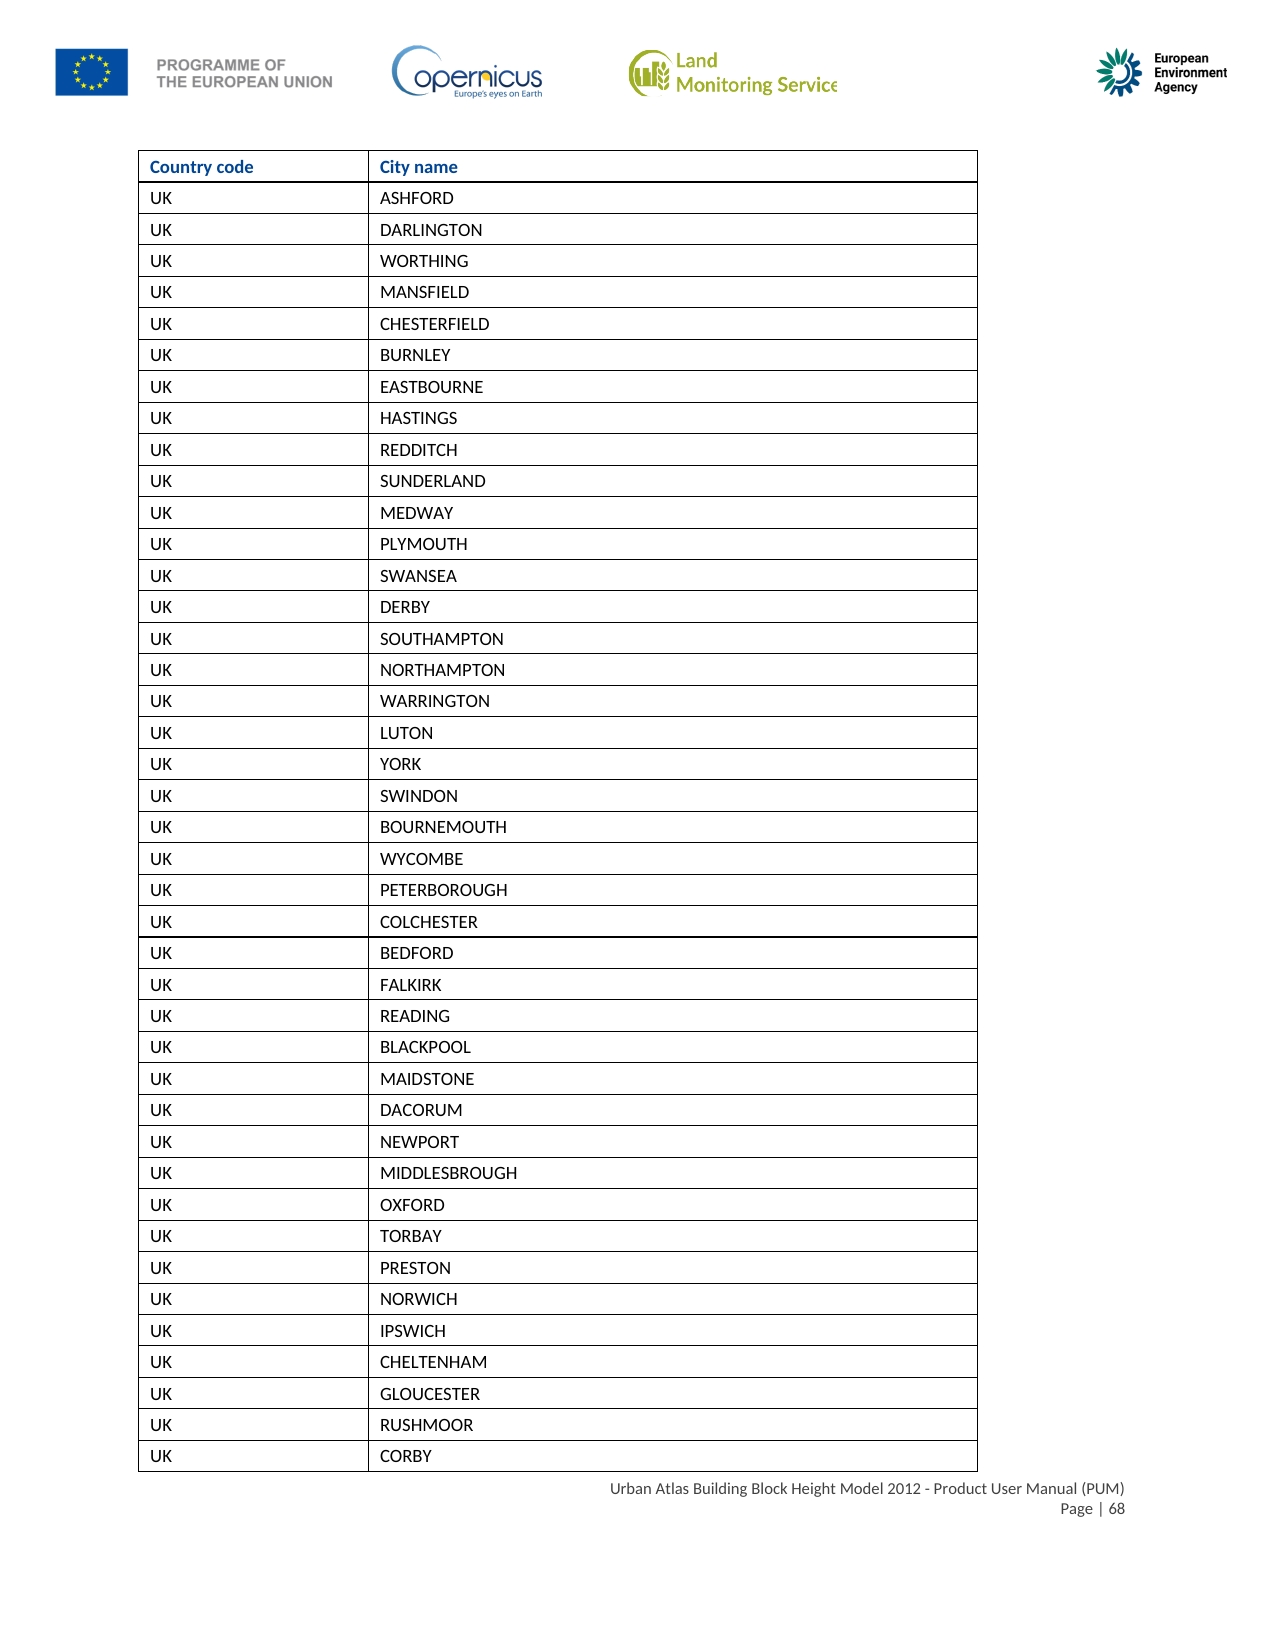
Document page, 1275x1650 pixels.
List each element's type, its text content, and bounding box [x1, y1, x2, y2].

table_cell BLACKPOOL [369, 1032, 977, 1062]
picture [1094, 46, 1228, 97]
picture [29, 21, 351, 124]
table_cell TORBAY [369, 1221, 977, 1251]
table_cell SOUTHAMPTON [369, 623, 977, 653]
table_cell DARLINGTON [369, 214, 977, 244]
table_cell EASTBOURNE [369, 371, 977, 402]
table_cell UK [139, 1346, 368, 1377]
table_cell BOURNEMOUTH [369, 812, 977, 842]
table_cell WORTHING [369, 245, 977, 276]
table_cell NORWICH [369, 1284, 977, 1314]
table_cell UK [139, 654, 368, 685]
table_cell UK [139, 1284, 368, 1314]
table_cell UK [139, 245, 368, 276]
table_cell CHELTENHAM [369, 1346, 977, 1377]
table_cell UK [139, 1378, 368, 1408]
table_cell UK [139, 497, 368, 527]
table_cell UK [139, 1095, 368, 1125]
table_cell UK [139, 183, 368, 213]
table_header Country code [139, 151, 368, 181]
table_cell COLCHESTER [369, 906, 977, 936]
table_cell UK [139, 717, 368, 748]
table_cell UK [139, 686, 368, 716]
table_cell DACORUM [369, 1095, 977, 1125]
table_cell UK [139, 1409, 368, 1440]
table_cell NORTHAMPTON [369, 654, 977, 685]
table_cell FALKIRK [369, 969, 977, 999]
table_cell LUTON [369, 717, 977, 748]
table_cell REDDITCH [369, 434, 977, 464]
table_cell CORBY [369, 1441, 977, 1471]
table_cell UK [139, 749, 368, 779]
table_cell UK [139, 623, 368, 653]
table_cell CHESTERFIELD [369, 308, 977, 339]
table_cell NEWPORT [369, 1126, 977, 1157]
table_cell UK [139, 560, 368, 590]
table_cell UK [139, 277, 368, 307]
table_cell SWINDON [369, 780, 977, 811]
table_cell UK [139, 1221, 368, 1251]
table_cell SUNDERLAND [369, 466, 977, 496]
table_cell BEDFORD [369, 938, 977, 968]
table_cell UK [139, 466, 368, 496]
table_cell UK [139, 843, 368, 873]
table_cell UK [139, 1126, 368, 1157]
table_cell HASTINGS [369, 403, 977, 433]
table_cell UK [139, 969, 368, 999]
table_cell UK [139, 812, 368, 842]
table_cell UK [139, 1032, 368, 1062]
table_cell UK [139, 371, 368, 402]
table_cell UK [139, 591, 368, 622]
table_cell WYCOMBE [369, 843, 977, 873]
table_cell UK [139, 214, 368, 244]
table_cell YORK [369, 749, 977, 779]
table_cell UK [139, 1000, 368, 1031]
table_cell UK [139, 906, 368, 936]
table_cell SWANSEA [369, 560, 977, 590]
table_cell RUSHMOOR [369, 1409, 977, 1440]
table_cell PRESTON [369, 1252, 977, 1282]
table_cell UK [139, 308, 368, 339]
table_cell OXFORD [369, 1189, 977, 1219]
table_cell UK [139, 340, 368, 370]
table_cell BURNLEY [369, 340, 977, 370]
table_cell UK [139, 529, 368, 559]
table_cell READING [369, 1000, 977, 1031]
table_cell MEDWAY [369, 497, 977, 527]
table_cell GLOUCESTER [369, 1378, 977, 1408]
table_cell UK [139, 1315, 368, 1345]
table_cell UK [139, 1158, 368, 1188]
table_cell PLYMOUTH [369, 529, 977, 559]
table_cell MIDDLESBROUGH [369, 1158, 977, 1188]
table_cell UK [139, 938, 368, 968]
table_cell PETERBOROUGH [369, 875, 977, 905]
table_cell UK [139, 1441, 368, 1471]
table_cell MAIDSTONE [369, 1063, 977, 1094]
table_cell UK [139, 434, 368, 464]
table_cell MANSFIELD [369, 277, 977, 307]
table_cell UK [139, 403, 368, 433]
table_cell IPSWICH [369, 1315, 977, 1345]
table_cell UK [139, 875, 368, 905]
table_cell WARRINGTON [369, 686, 977, 716]
table_cell UK [139, 780, 368, 811]
table_cell UK [139, 1252, 368, 1282]
table_header City name [369, 151, 977, 181]
table_cell DERBY [369, 591, 977, 622]
picture [628, 50, 837, 97]
table_cell ASHFORD [369, 183, 977, 213]
table_cell UK [139, 1189, 368, 1219]
table_cell UK [139, 1063, 368, 1094]
picture [371, 15, 560, 130]
